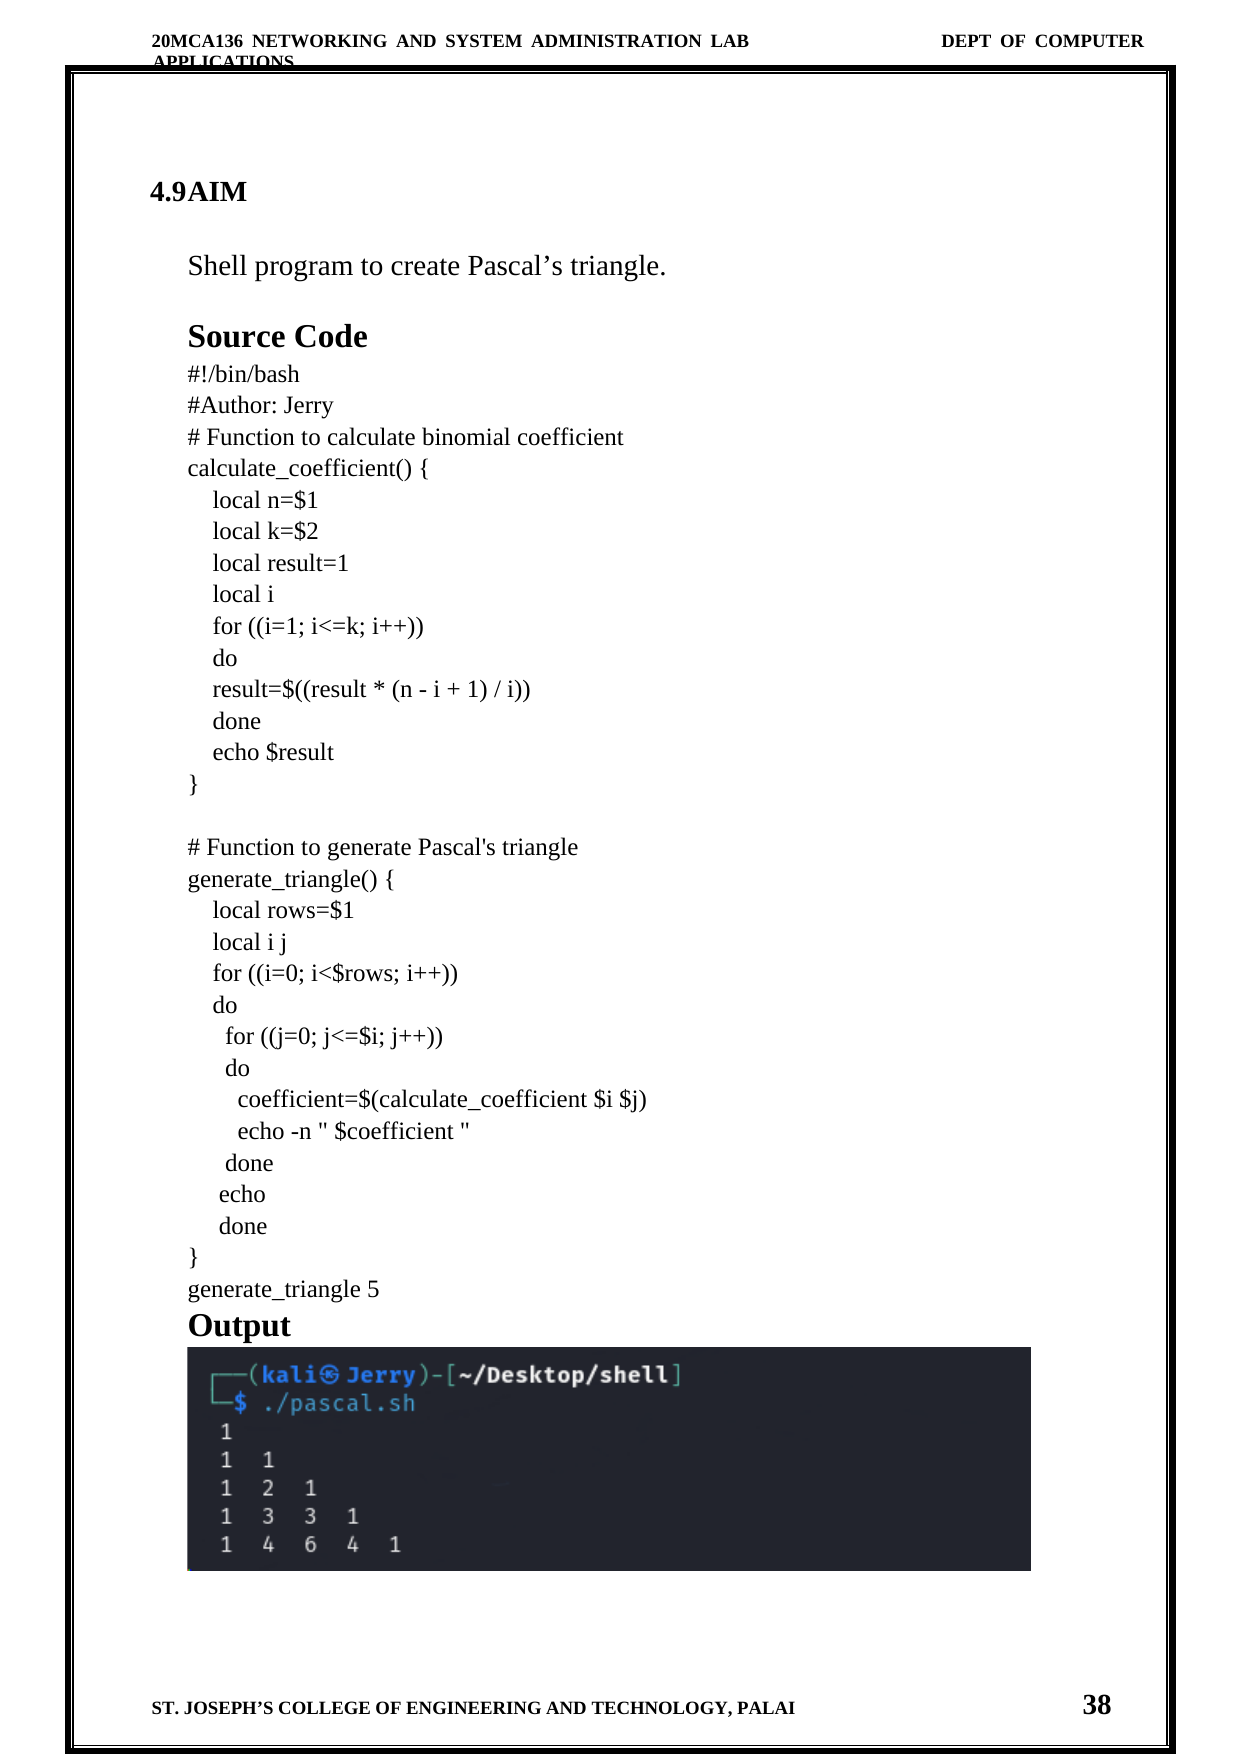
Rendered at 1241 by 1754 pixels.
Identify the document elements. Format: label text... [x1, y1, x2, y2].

list local k=$2 [187, 516, 1091, 545]
list do [187, 643, 1091, 671]
list generate_triangle 5 [187, 1274, 1091, 1303]
list do [187, 990, 1091, 1019]
list local i j [187, 927, 1091, 956]
list calculate_coefficient() { [187, 453, 1091, 482]
list echo [187, 1179, 1091, 1208]
list local i [187, 579, 1091, 608]
list # Function to calculate binomial coefficient [187, 422, 1091, 451]
list done [187, 706, 1091, 734]
list } [187, 769, 1091, 798]
list coefficient=$(calculate_coefficient $i $j) [187, 1084, 1091, 1113]
list echo -n " $coefficient " [187, 1116, 1091, 1145]
list local n=$1 [187, 485, 1091, 514]
list local rows=$1 [187, 895, 1091, 924]
picture [187, 1347, 1031, 1571]
list Source Code [187, 317, 1091, 355]
list echo $result [187, 737, 1091, 766]
list #Author: Jerry [187, 390, 1091, 419]
list #!/bin/bash [187, 359, 1091, 387]
list result=$((result * (n - i + 1) / i)) [187, 674, 1091, 703]
list for ((j=0; j<=$i; j++)) [187, 1021, 1091, 1050]
list generate_triangle() { [187, 864, 1091, 892]
list for ((i=1; i<=k; i++)) [187, 611, 1091, 640]
list } [187, 1242, 1091, 1271]
list done [187, 1148, 1091, 1176]
list local result=1 [187, 548, 1091, 577]
list AIM [150, 174, 1091, 208]
list for ((i=0; i<$rows; i++)) [187, 958, 1091, 987]
list done [187, 1211, 1091, 1239]
list do [187, 1053, 1091, 1082]
list # Function to generate Pascal's triangle [187, 832, 1091, 861]
list Output [187, 1306, 1091, 1344]
list Shell program to create Pascal’s triangle. [187, 248, 1091, 282]
